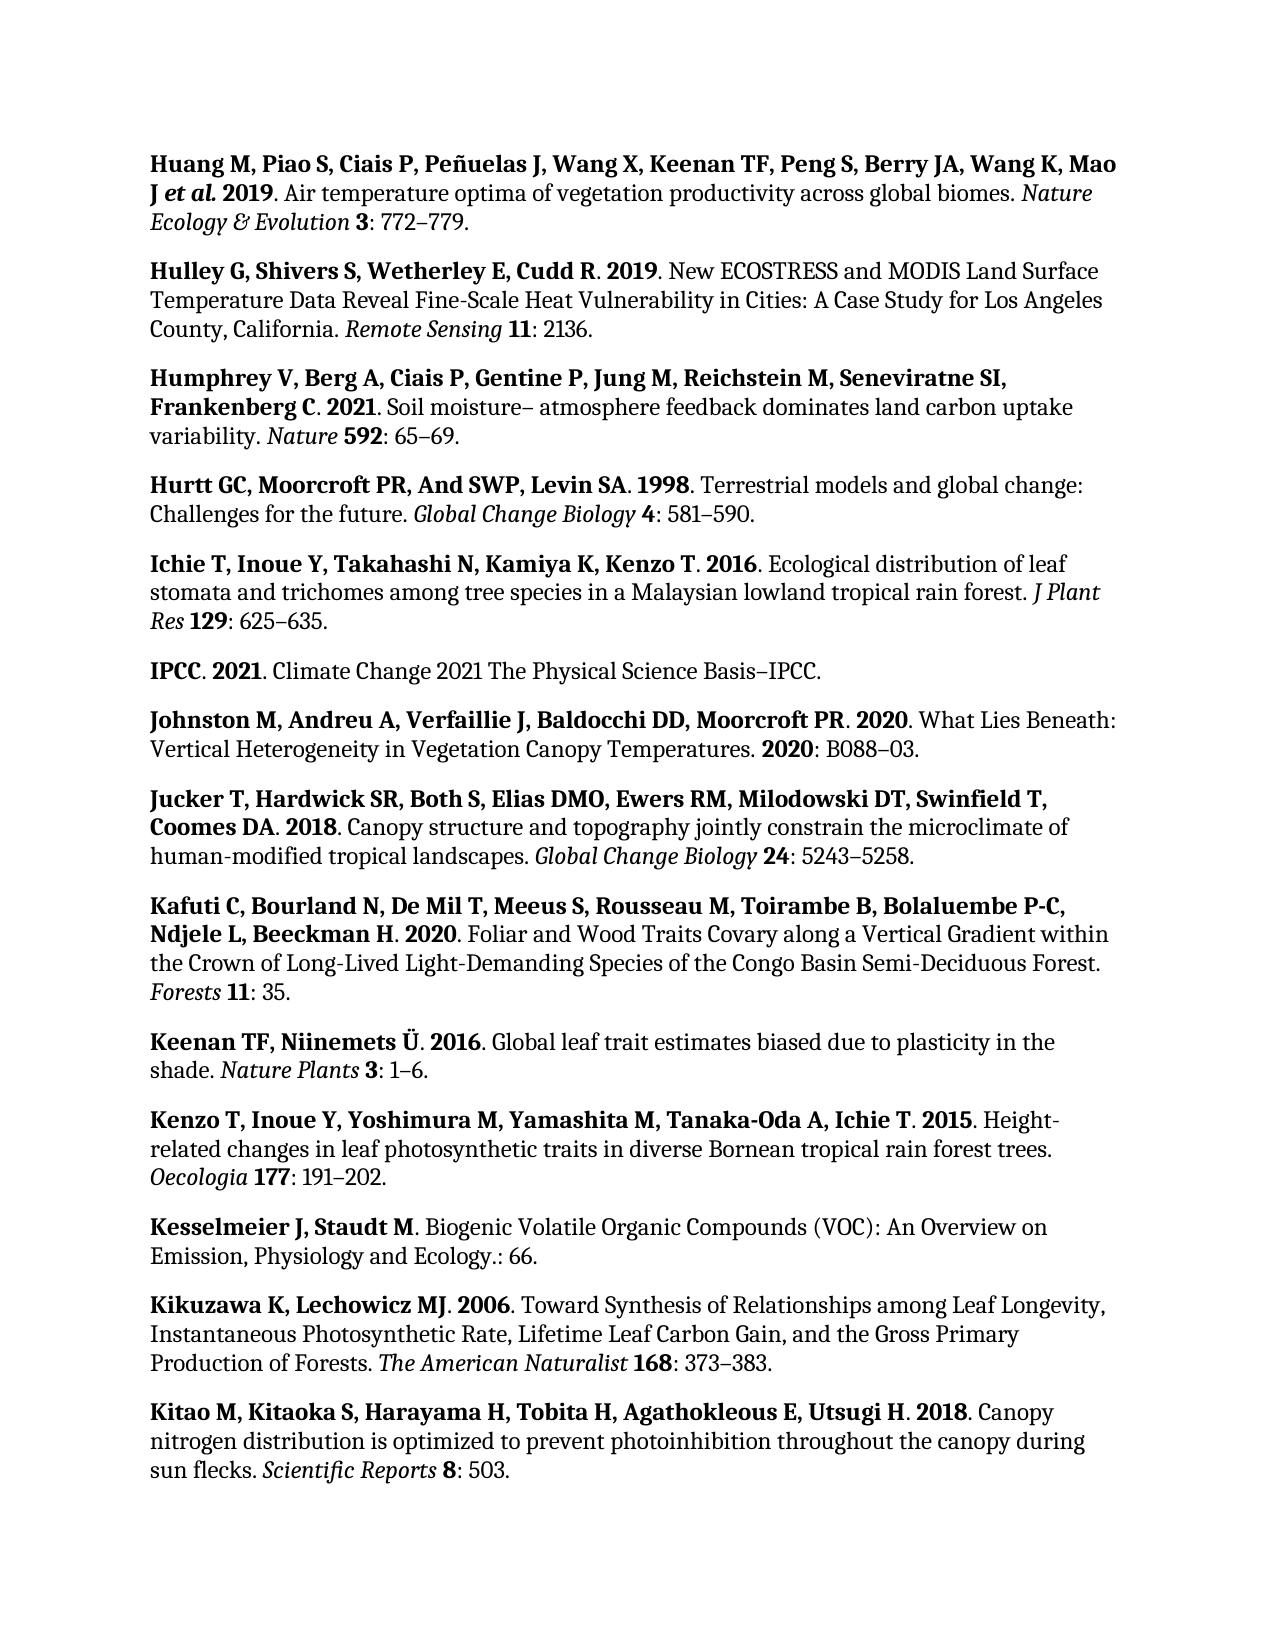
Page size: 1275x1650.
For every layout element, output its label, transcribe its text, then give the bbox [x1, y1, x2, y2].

text Kesselmeier J, Staudt M. Biogenic Volatile Organic Compounds (VOC): An Overview on Emission, Physiology and Ecology.: 66. [150, 1213, 1125, 1270]
text Huang M, Piao S, Ciais P, Peñuelas J, Wang X, Keenan TF, Peng S, Berry JA, Wang K, Mao J et al. 2019. Air temperature optima of vegetation productivity across global biomes. Nature Ecology & Evolution 3: 772–779. [150, 150, 1125, 236]
text Humphrey V, Berg A, Ciais P, Gentine P, Jung M, Reichstein M, Seneviratne SI, Frankenberg C. 2021. Soil moisture– atmosphere feedback dominates land carbon uptake variability. Nature 592: 65–69. [150, 364, 1125, 450]
text Kitao M, Kitaoka S, Harayama H, Tobita H, Agathokleous E, Utsugi H. 2018. Canopy nitrogen distribution is optimized to prevent photoinhibition throughout the canopy during sun flecks. Scientific Reports 8: 503. [150, 1398, 1125, 1484]
text Keenan TF, Niinemets Ü. 2016. Global leaf trait estimates biased due to plasticity in the shade. Nature Plants 3: 1–6. [150, 1027, 1125, 1085]
text IPCC. 2021. Climate Change 2021 The Physical Science Basis–IPCC. [150, 657, 1125, 685]
text Kenzo T, Inoue Y, Yoshimura M, Yamashita M, Tanaka-Oda A, Ichie T. 2015. Height-related changes in leaf photosynthetic traits in diverse Bornean tropical rain forest trees. Oecologia 177: 191–202. [150, 1106, 1125, 1192]
text Kafuti C, Bourland N, De Mil T, Meeus S, Rousseau M, Toirambe B, Bolaluembe P-C, Ndjele L, Beeckman H. 2020. Foliar and Wood Traits Covary along a Vertical Gradient within the Crown of Long-Lived Light-Demanding Species of the Congo Basin Semi-Deciduous Forest. Forests 11: 35. [150, 892, 1125, 1007]
text Kikuzawa K, Lechowicz MJ. 2006. Toward Synthesis of Relationships among Leaf Longevity, Instantaneous Photosynthetic Rate, Lifetime Leaf Carbon Gain, and the Gross Primary Production of Forests. The American Naturalist 168: 373–383. [150, 1291, 1125, 1377]
text Ichie T, Inoue Y, Takahashi N, Kamiya K, Kenzo T. 2016. Ecological distribution of leaf stomata and trichomes among tree species in a Malaysian lowland tropical rain forest. J Plant Res 129: 625–635. [150, 549, 1125, 636]
text Jucker T, Hardwick SR, Both S, Elias DMO, Ewers RM, Milodowski DT, Swinfield T, Coomes DA. 2018. Canopy structure and topography jointly constrain the microclimate of human-modified tropical landscapes. Global Change Biology 24: 5243–5258. [150, 784, 1125, 871]
text Johnston M, Andreu A, Verfaillie J, Baldocchi DD, Moorcroft PR. 2020. What Lies Beneath: Vertical Heterogeneity in Vegetation Canopy Temperatures. 2020: B088–03. [150, 706, 1125, 764]
text Hurtt GC, Moorcroft PR, And SWP, Levin SA. 1998. Terrestrial models and global change: Challenges for the future. Global Change Biology 4: 581–590. [150, 471, 1125, 529]
text Hulley G, Shivers S, Wetherley E, Cudd R. 2019. New ECOSTRESS and MODIS Land Surface Temperature Data Reveal Fine-Scale Heat Vulnerability in Cities: A Case Study for Los Angeles County, California. Remote Sensing 11: 2136. [150, 257, 1125, 343]
